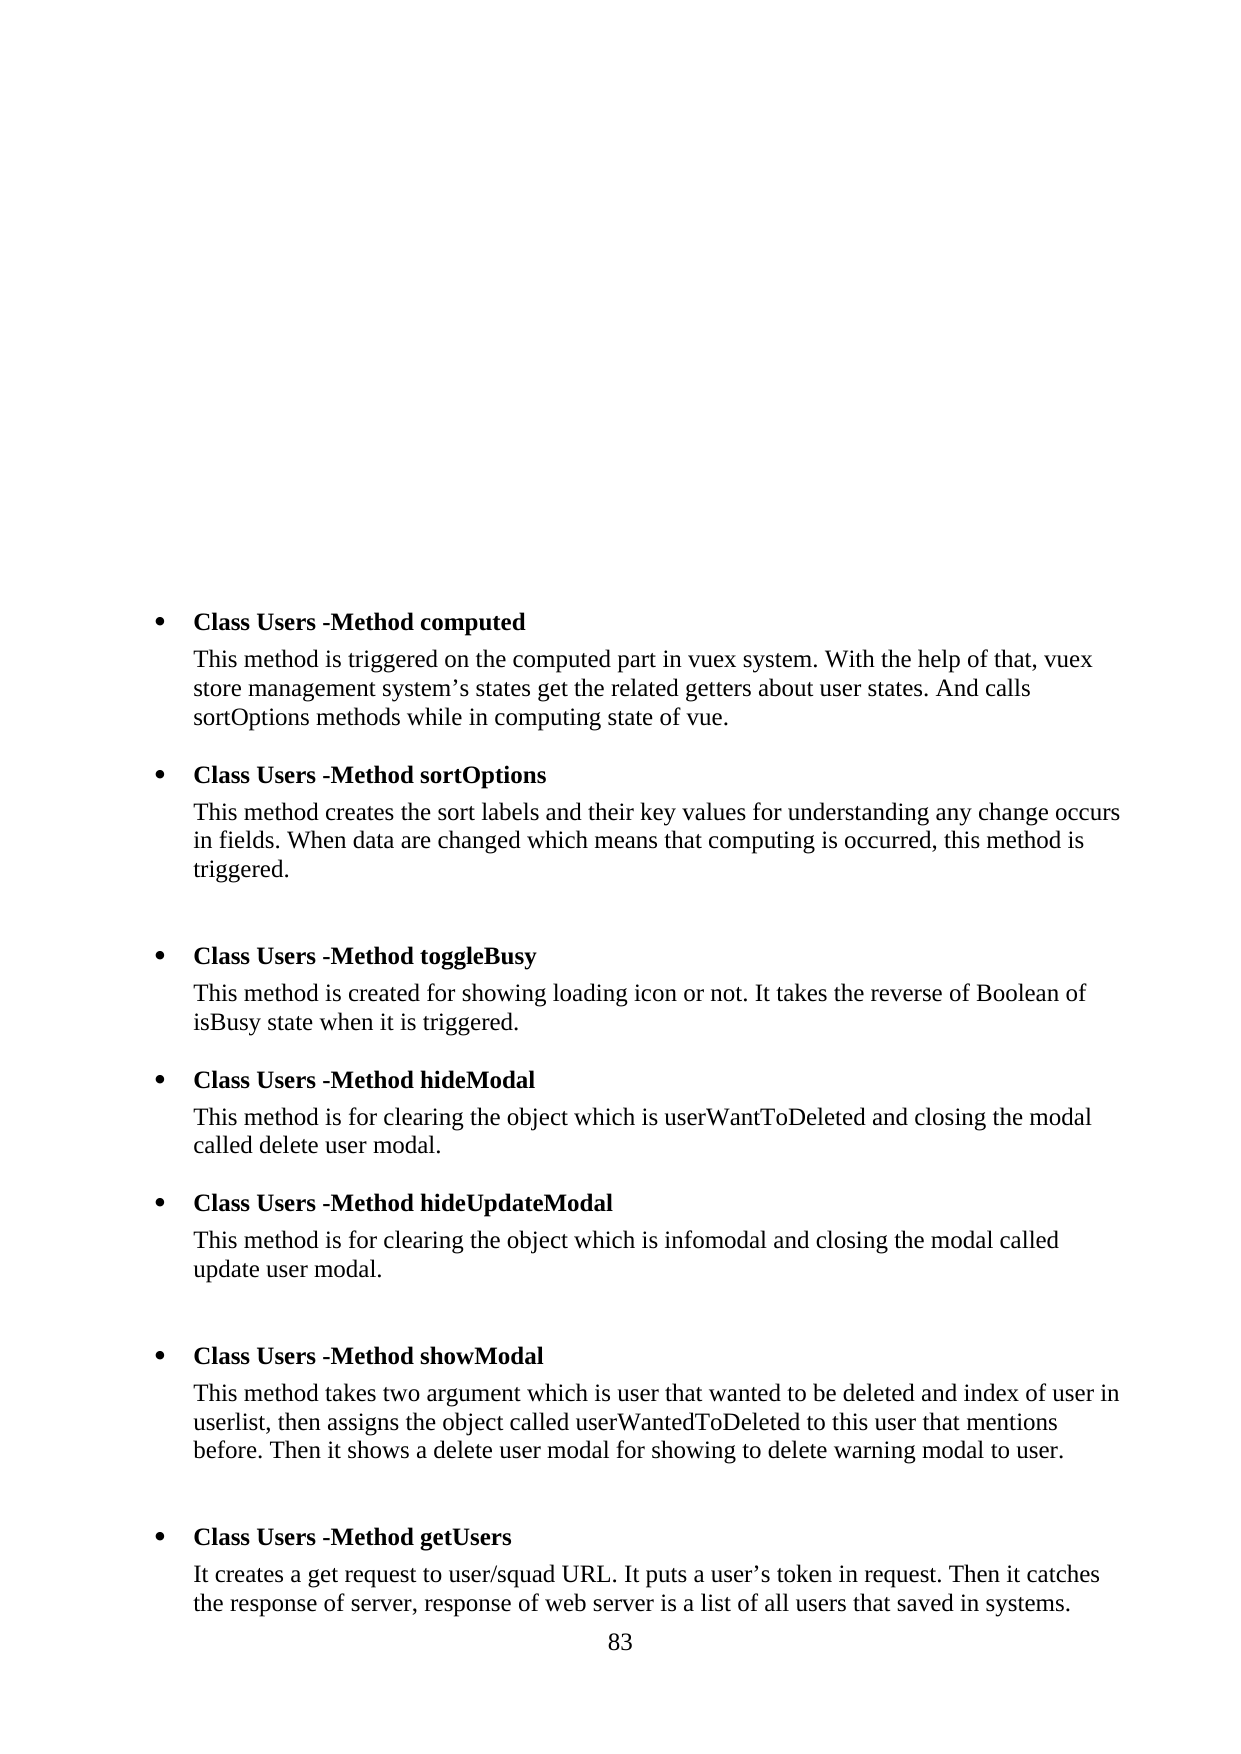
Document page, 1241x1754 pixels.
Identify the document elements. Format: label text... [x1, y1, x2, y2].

subtitle Class Users -Method sortOptions [156, 760, 1122, 788]
subtitle Class Users -Method toggleBusy [156, 941, 1122, 970]
text This method creates the sort labels and their key values for understanding any change occurs in fields. When data are changed which means that computing is occurred, this method is triggered. [193, 797, 1122, 883]
subtitle Class Users -Method hideUpdateModal [156, 1188, 1122, 1217]
subtitle Class Users -Method showModal [156, 1341, 1122, 1370]
text This method takes two argument which is user that wanted to be deleted and index of user in userlist, then assigns the object called userWantedToDeleted to this user that mentions before. Then it shows a delete user modal for showing to delete warning modal to user. [193, 1378, 1122, 1464]
text This method is triggered on the computed part in vuex system. With the help of that, vuex store management system’s states get the related getters about user states. And calls sortOptions methods while in computing state of vue. [193, 644, 1122, 731]
subtitle Class Users -Method getUsers [156, 1522, 1122, 1551]
text This method is for clearing the object which is userWantToDeleted and closing the modal called delete user modal. [193, 1102, 1122, 1159]
text This method is created for showing loading icon or not. It takes the reverse of Boolean of isBusy state when it is triggered. [193, 978, 1122, 1036]
subtitle Class Users -Method hideModal [156, 1065, 1122, 1093]
subtitle Class Users -Method computed [156, 607, 1122, 636]
text This method is for clearing the object which is infomodal and closing the modal called update user modal. [193, 1226, 1122, 1283]
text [193, 1559, 1122, 1617]
